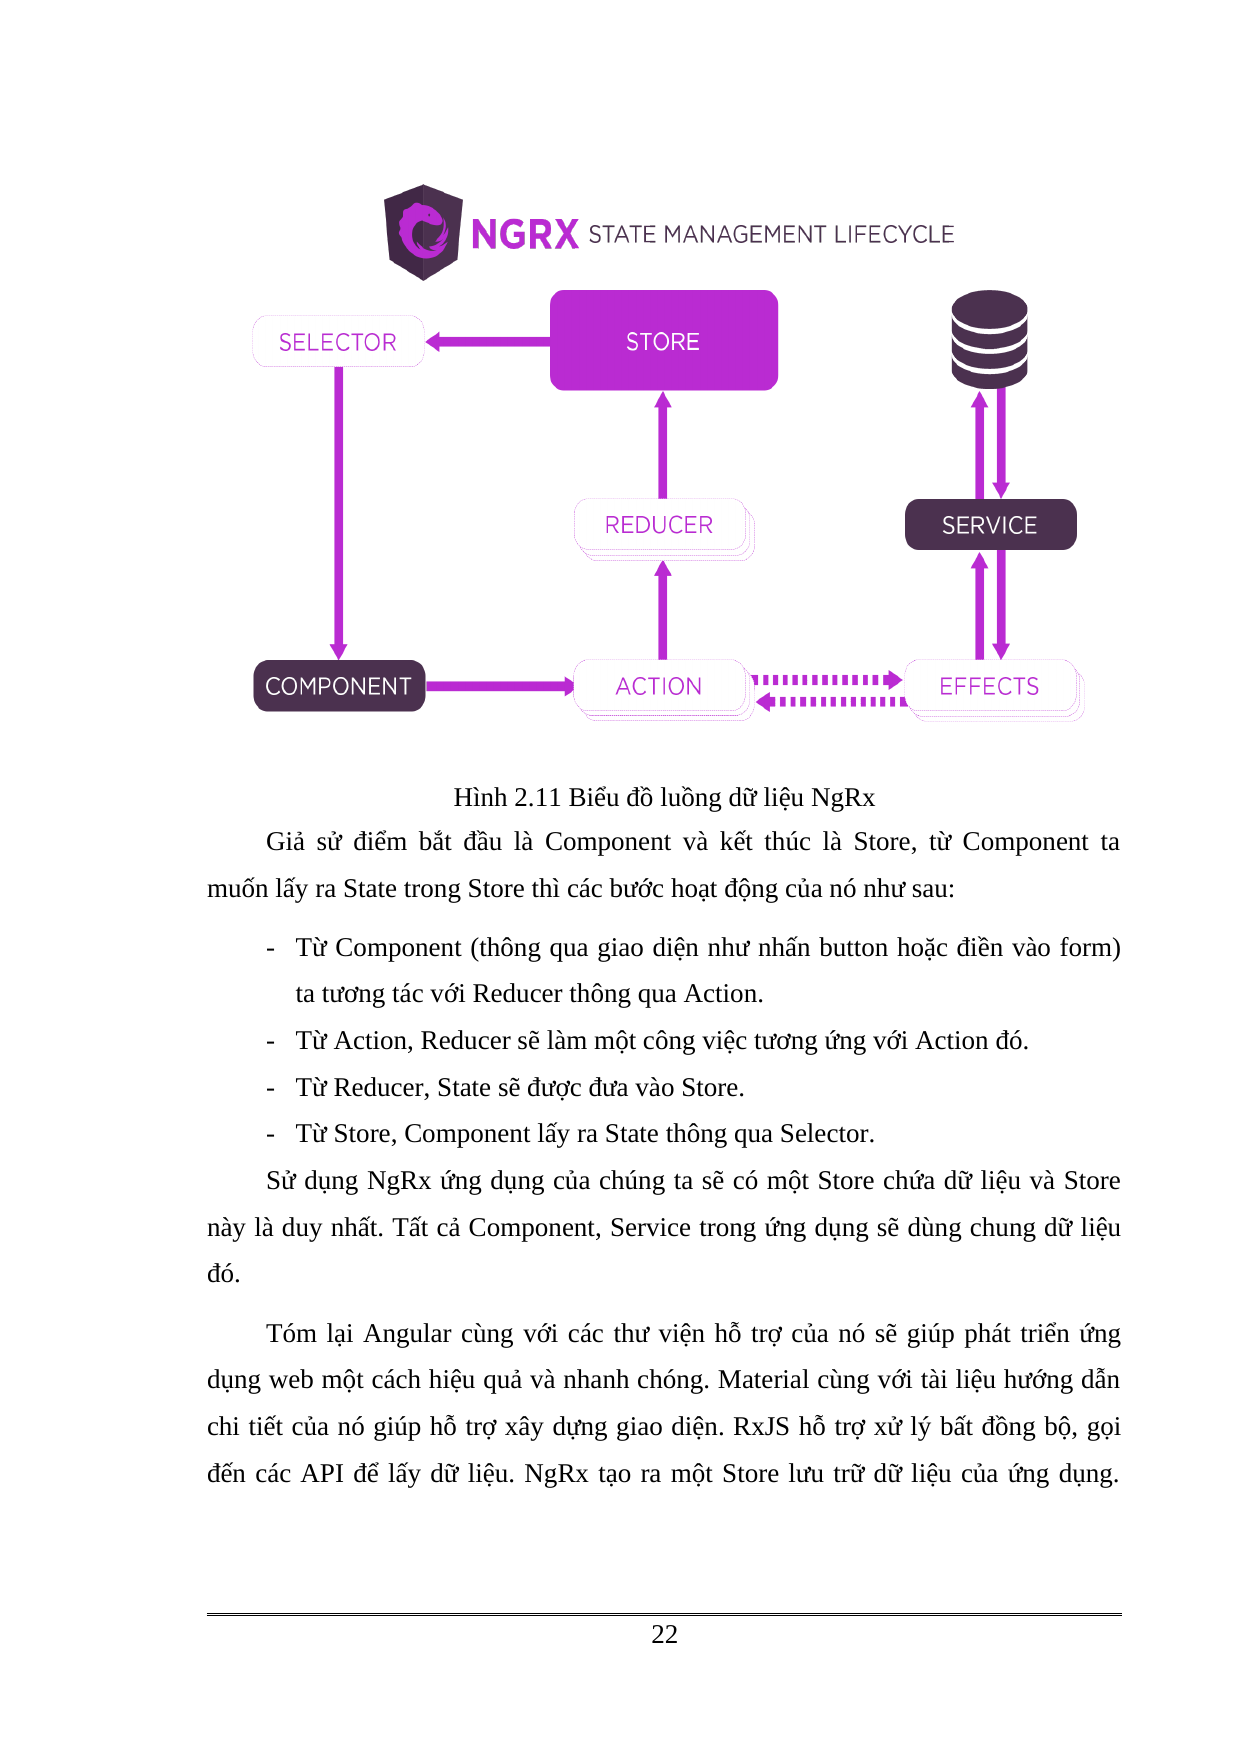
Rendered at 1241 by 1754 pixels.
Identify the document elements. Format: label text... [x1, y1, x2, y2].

list Từ Action, Reducer sẽ làm một công việc tương ứng với Action đó. [266, 1024, 1122, 1055]
text Sử dụng NgRx ứng dụng của chúng ta sẽ có một Store chứa dữ liệu và Store này là duy nhất. Tất cả Component, Service trong ứng dụng sẽ dùng chung dữ liệu đó. [207, 1164, 1122, 1289]
list Từ Store, Component lấy ra State thông qua Selector. [266, 1118, 1122, 1149]
text Giả sử điểm bắt đầu là Component và kết thúc là Store, từ Component ta muốn lấy ra State trong Store thì các bước hoạt động của nó như sau: [207, 825, 1122, 903]
list Từ Component (thông qua giao diện như nhấn button hoặc điền vào form) ta tương tác với Reducer thông qua Action. [266, 931, 1122, 1009]
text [207, 1317, 1122, 1488]
picture [216, 177, 1113, 754]
list Từ Reducer, State sẽ được đưa vào Store. [266, 1071, 1122, 1102]
